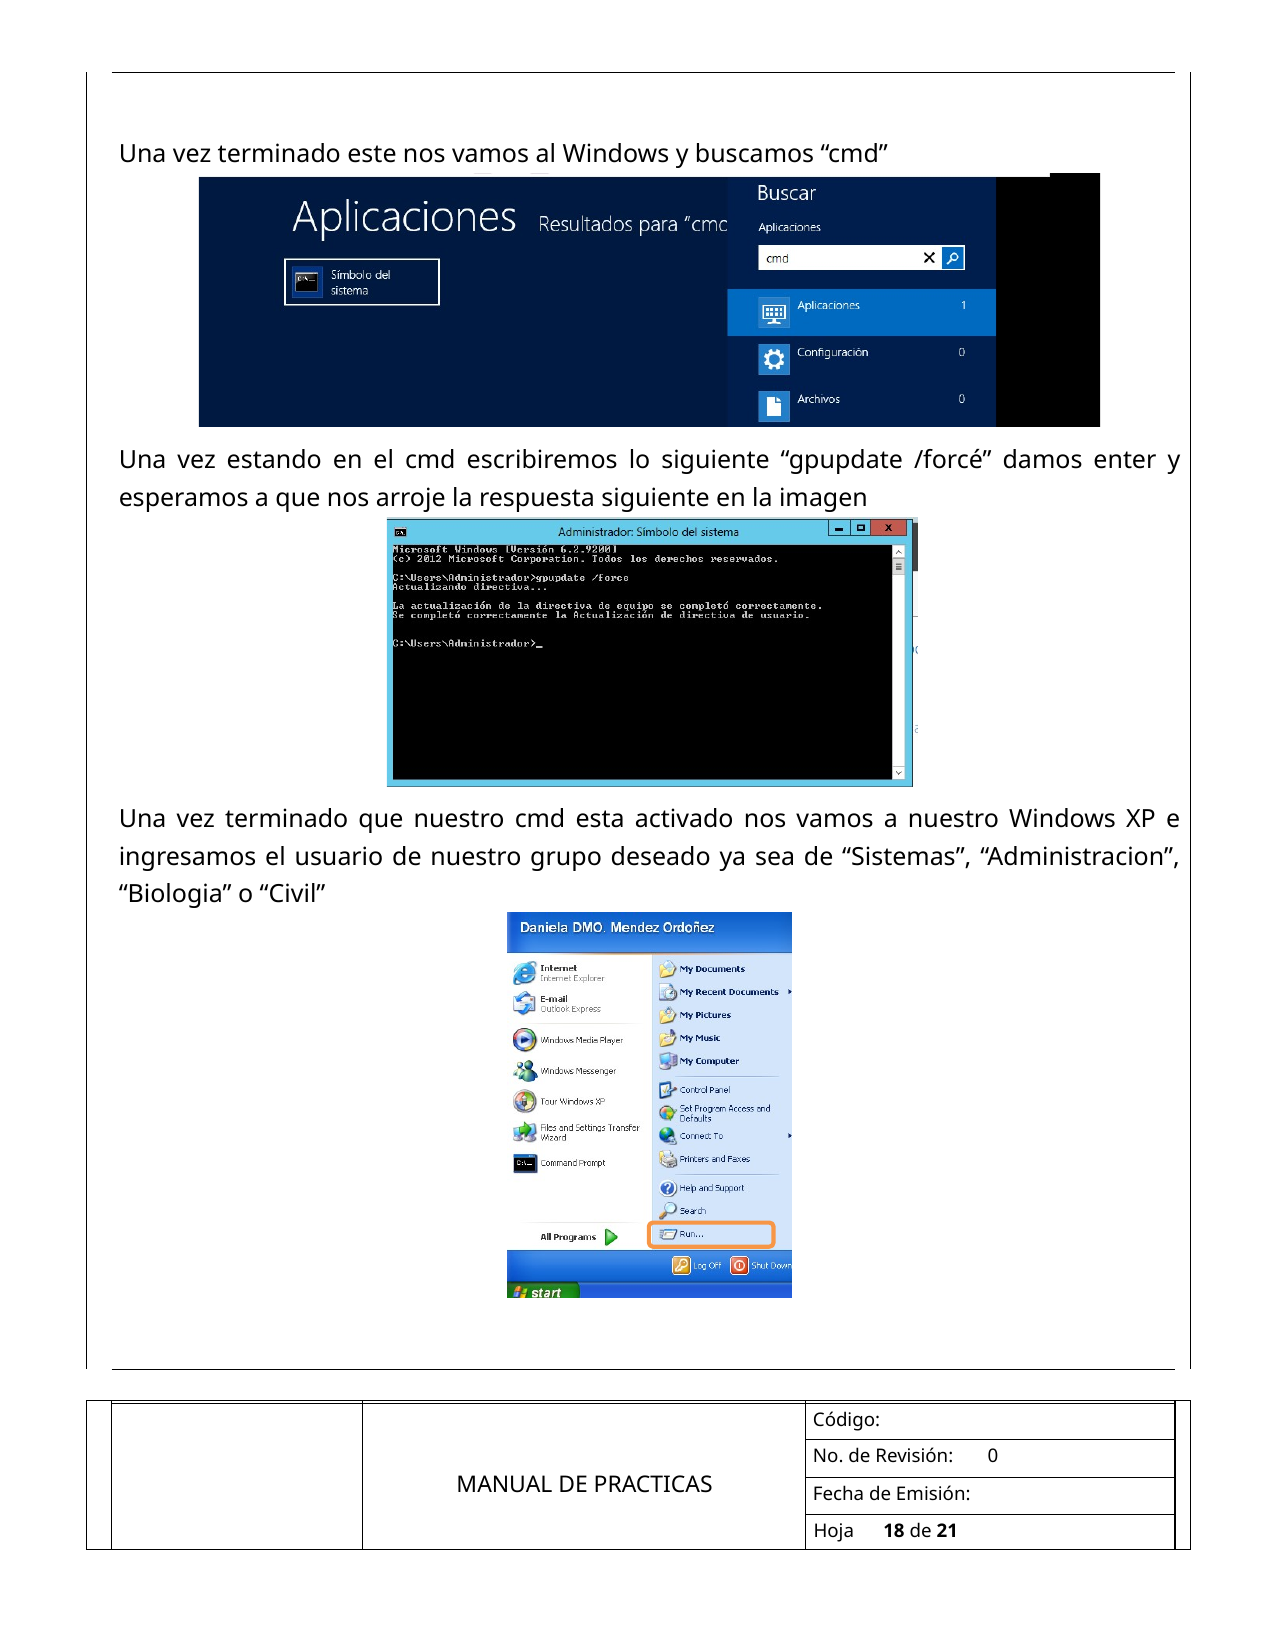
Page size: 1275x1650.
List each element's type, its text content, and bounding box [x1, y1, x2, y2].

table_header [112, 1404, 362, 1548]
table_header Código: [806, 1404, 1174, 1439]
table_cell No. de Revisión: 0 [806, 1440, 1174, 1477]
table_cell Hoja 18 de 21 [806, 1515, 1174, 1548]
table_cell Fecha de Emisión: [806, 1478, 1174, 1514]
table_cell Una vez terminado este nos vamos al Windows y buscamos “cmd” Una vez estando en el cmd escribiremos lo siguiente “gpupdate /forcé” damos enter y esperamos a que nos arroje la respuesta siguiente en la imagen Una vez terminado que nuestro cmd esta activado nos vamos a nuestro Windows XP e ingresamos el usuario de nuestro grupo deseado ya sea de “Sistemas”, “Administracion”, “Biologia” o “Civil” [112, 73, 1175, 1369]
table_header MANUAL DE PRACTICAS [363, 1404, 805, 1548]
table_header [1176, 1401, 1190, 1548]
picture [386, 517, 918, 787]
table_header [87, 1401, 111, 1548]
picture [198, 173, 1101, 427]
picture [507, 912, 792, 1298]
